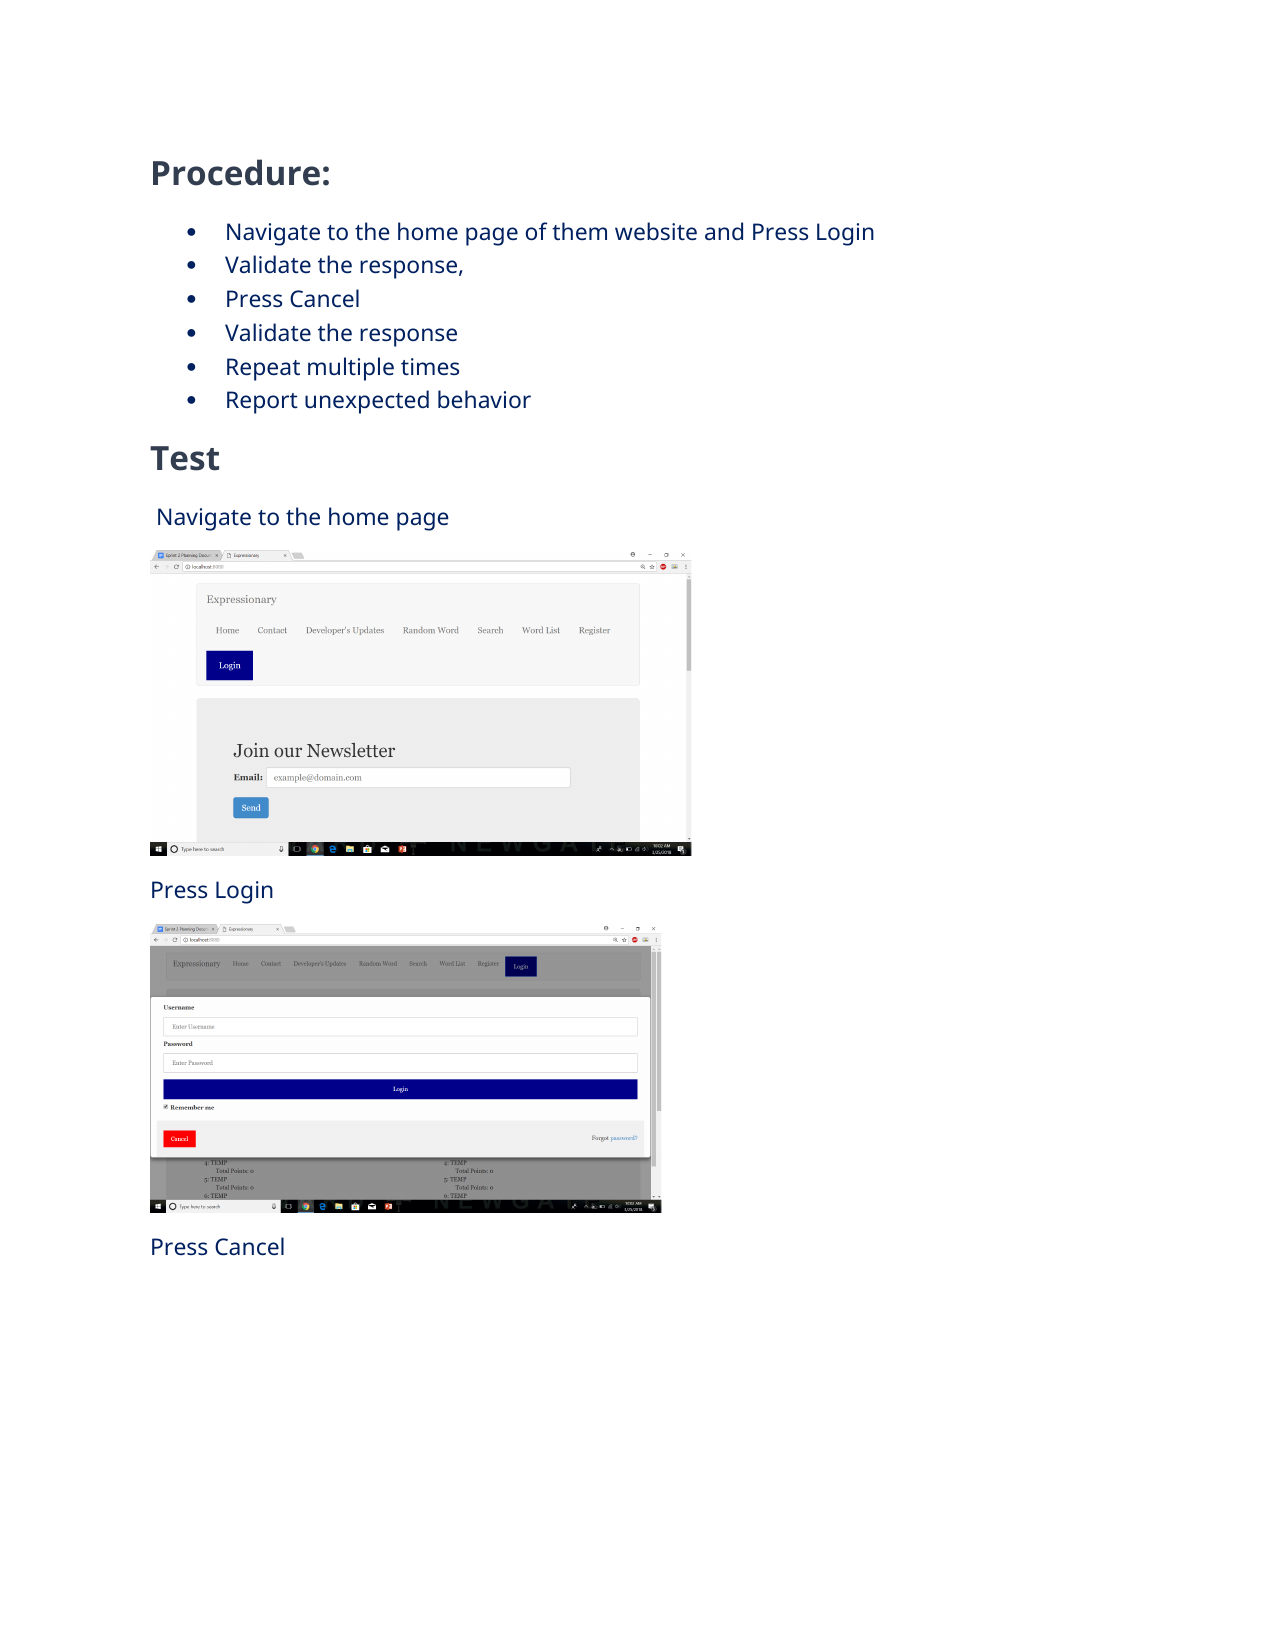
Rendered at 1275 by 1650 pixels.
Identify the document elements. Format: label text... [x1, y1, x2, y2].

picture [150, 924, 662, 1213]
text Test [150, 435, 1125, 480]
list Repeat multiple times [187, 351, 1125, 382]
list Validate the response, [187, 249, 1125, 281]
text Procedure: [150, 150, 1125, 195]
picture [150, 550, 692, 856]
list Report unexpected behavior [187, 384, 1125, 416]
list Press Cancel [187, 283, 1125, 314]
text Press Login [150, 874, 1125, 905]
list Validate the response [187, 317, 1125, 348]
list Navigate to the home page of them website and Press Login [187, 216, 1125, 247]
text Press Cancel [150, 1231, 1125, 1262]
text Navigate to the home page [150, 500, 1125, 532]
